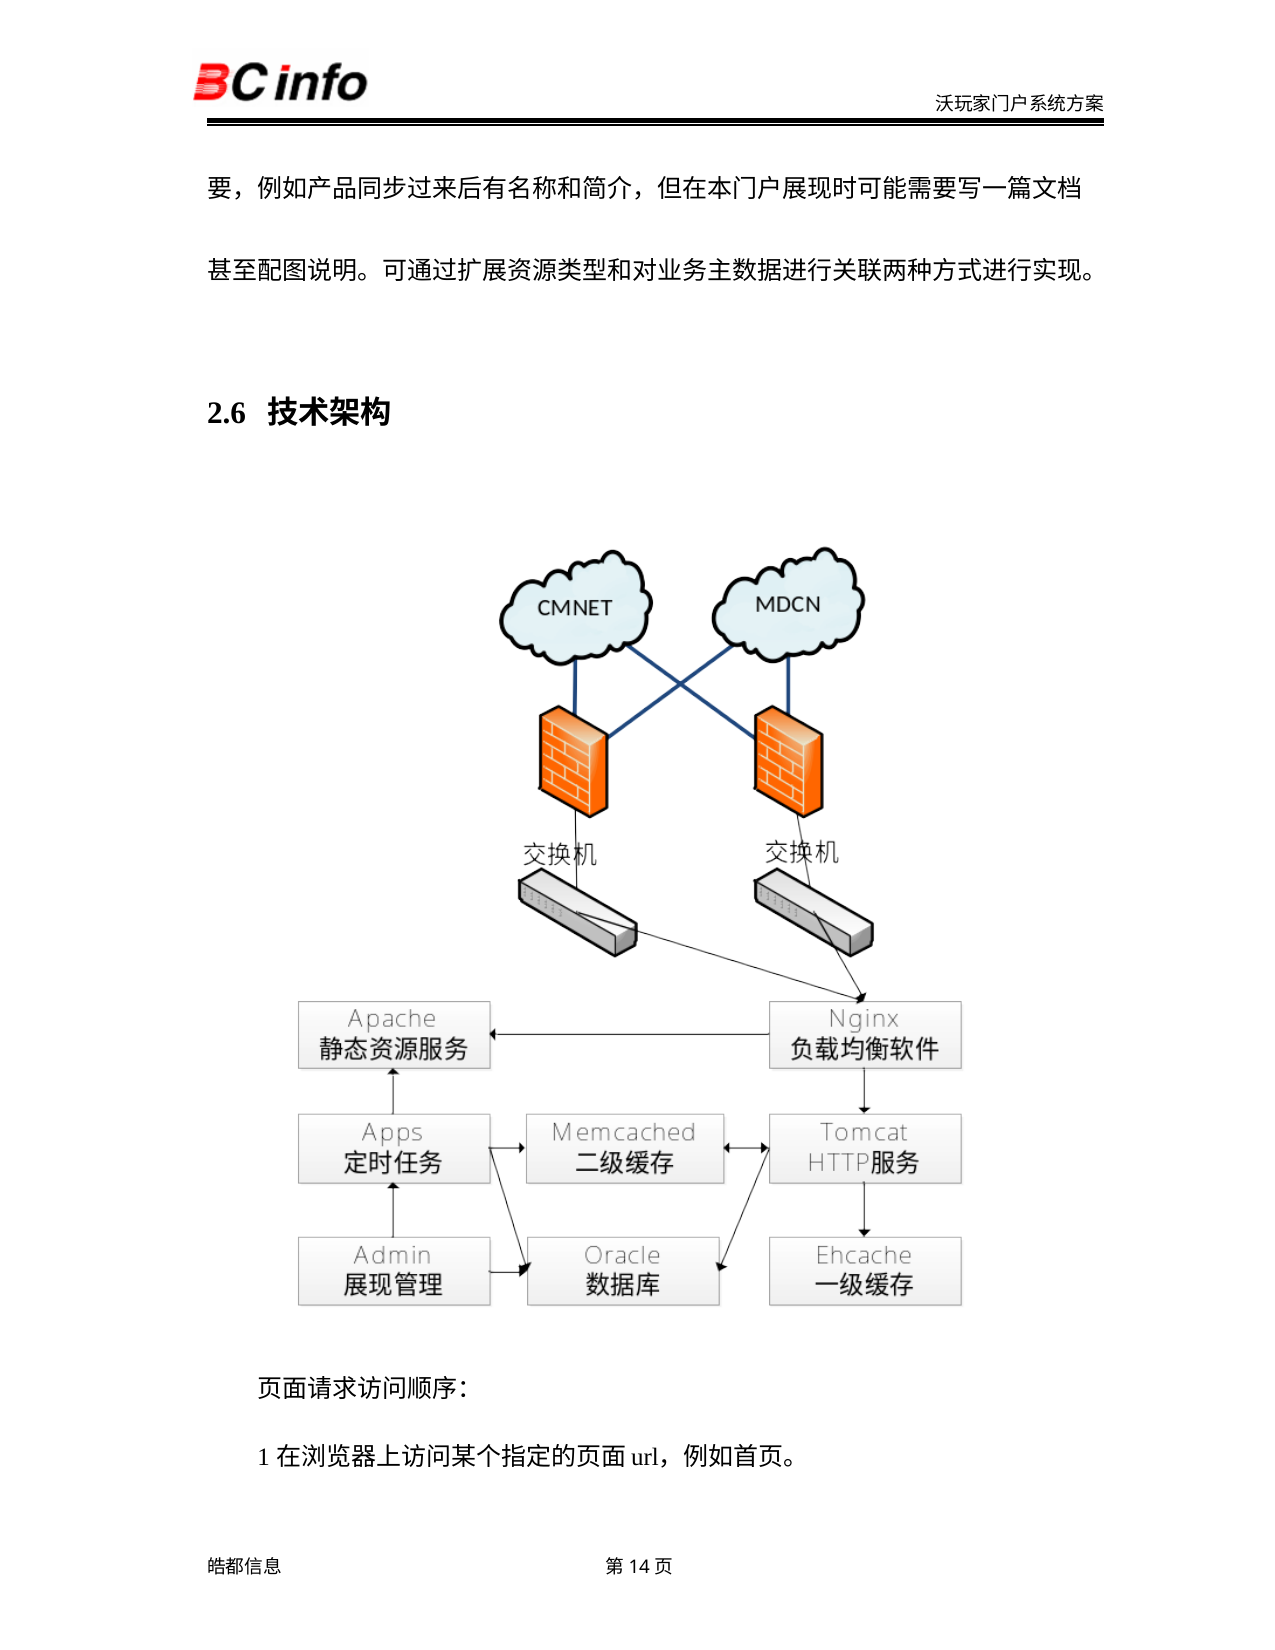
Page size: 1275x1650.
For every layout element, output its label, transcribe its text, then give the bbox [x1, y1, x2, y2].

subtitle 技术架构 [207, 376, 1104, 444]
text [207, 153, 1104, 302]
text 页面请求访问顺序： [207, 1353, 1104, 1421]
picture [192, 48, 370, 107]
text 1 在浏览器上访问某个指定的页面url，例如首页。 [207, 1421, 1104, 1489]
